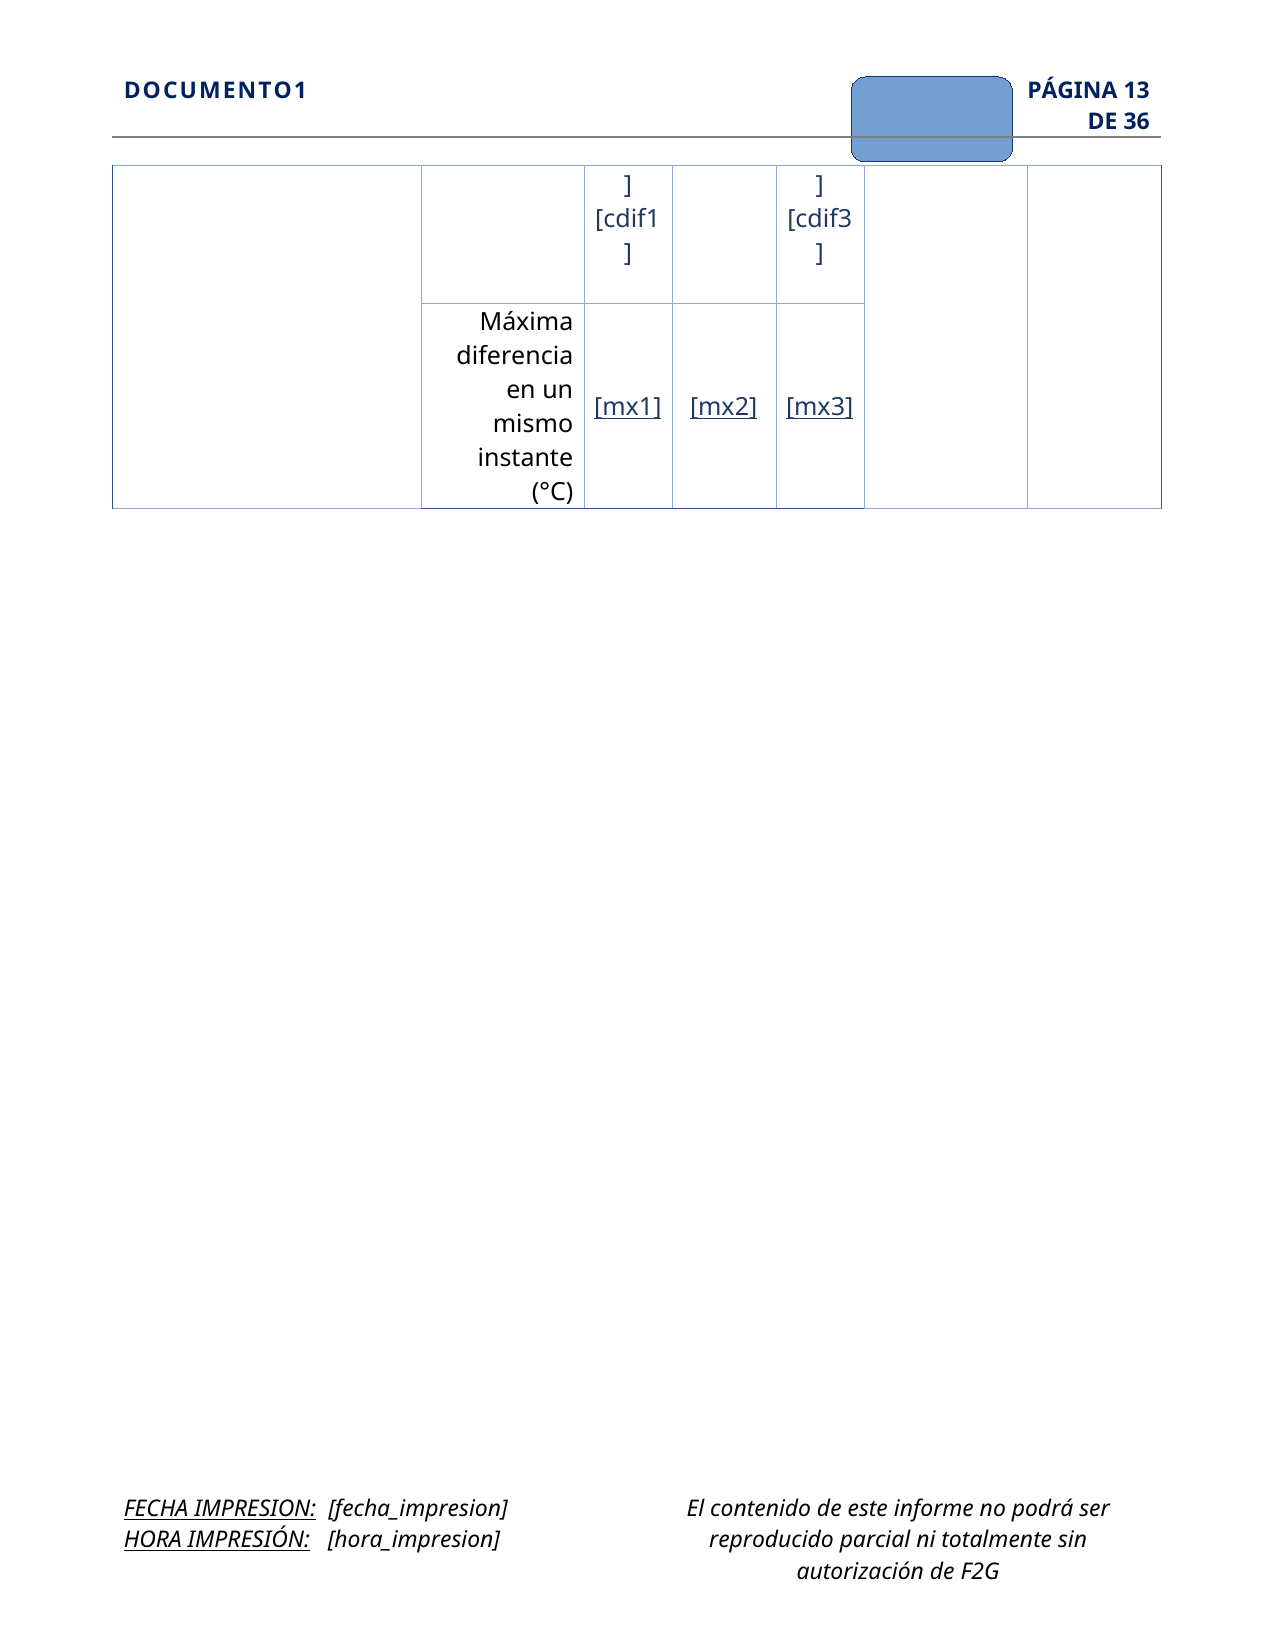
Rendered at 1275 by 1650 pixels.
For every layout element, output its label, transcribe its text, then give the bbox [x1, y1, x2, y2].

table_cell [777, 166, 864, 303]
table_cell [mx3] [777, 304, 864, 508]
table_cell [mx1] [585, 304, 672, 508]
table_cell Máxima diferencia en un mismo instante (°C) [422, 304, 584, 508]
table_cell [673, 166, 776, 303]
table_cell [mx2] [673, 304, 776, 508]
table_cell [585, 166, 672, 303]
